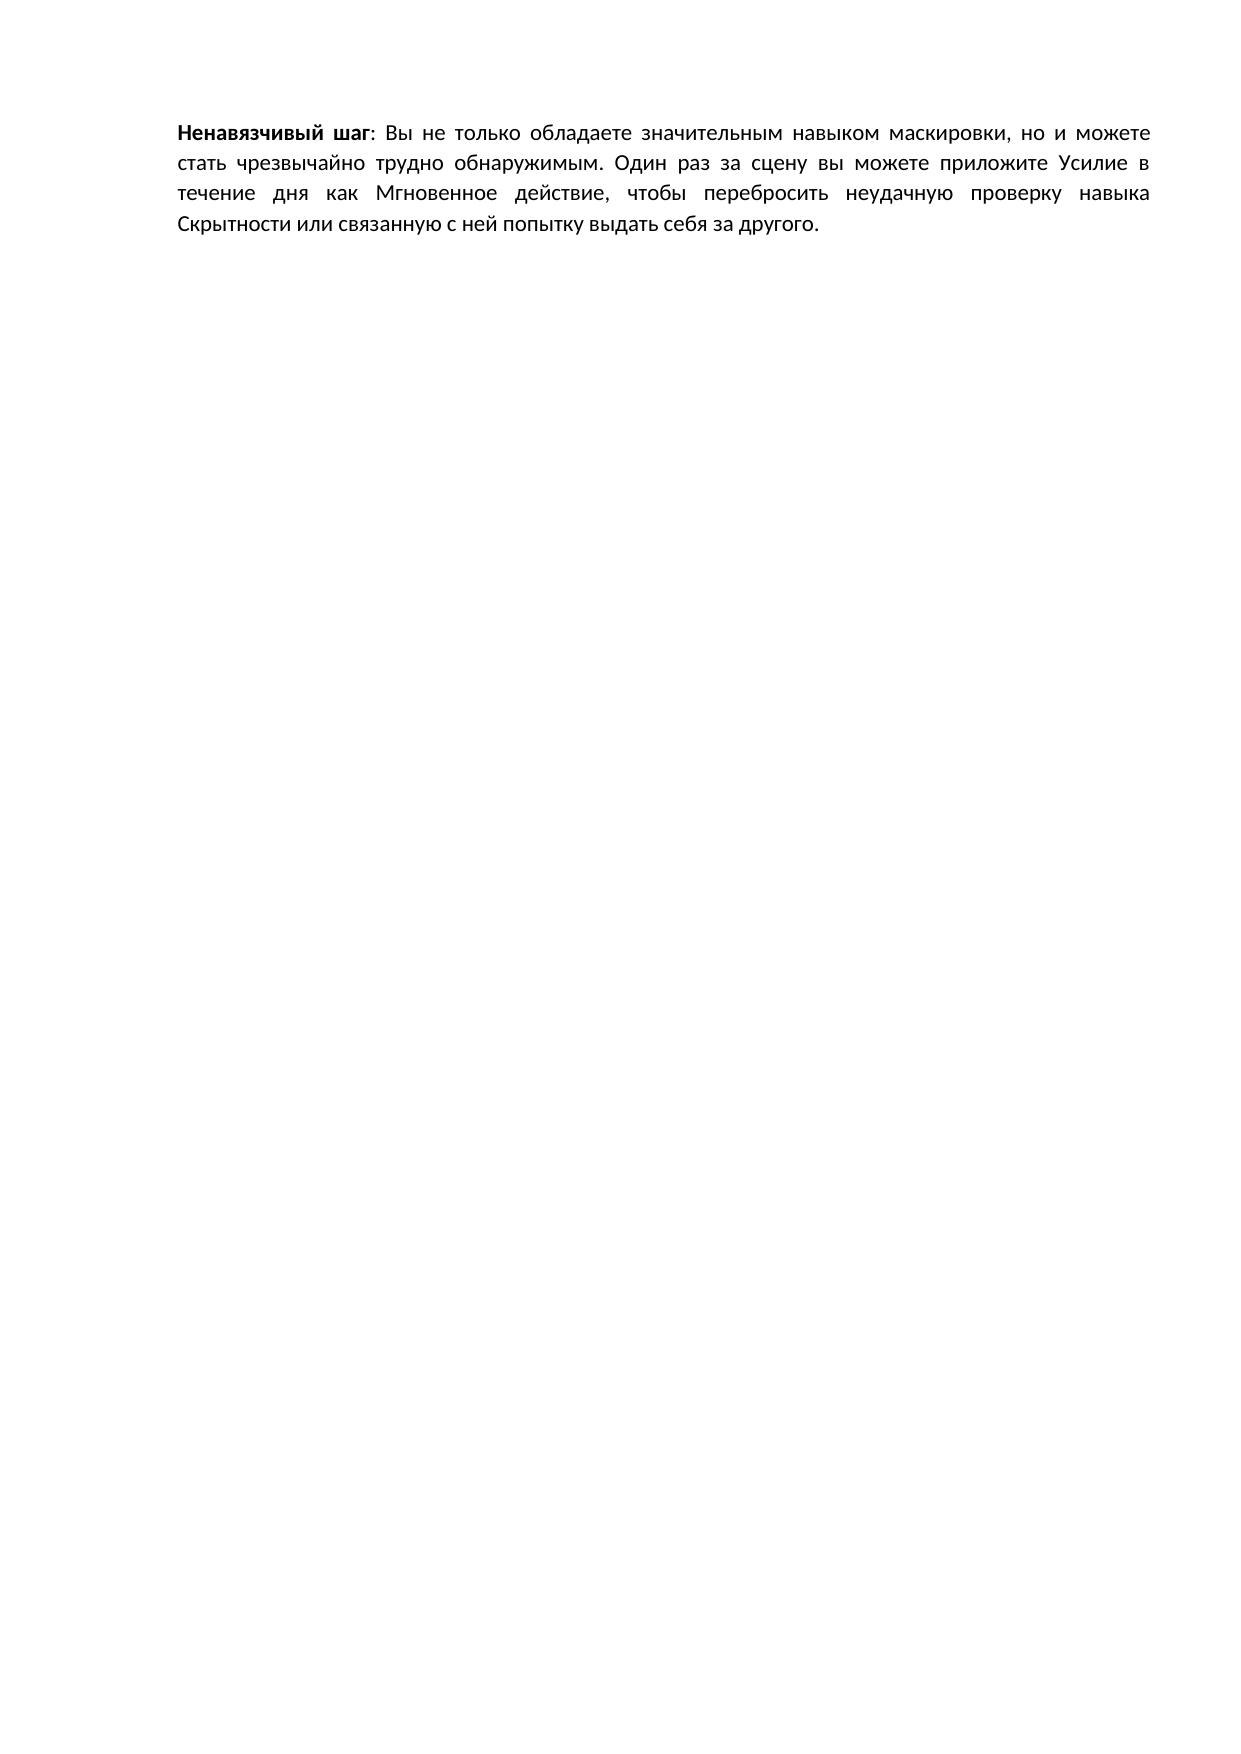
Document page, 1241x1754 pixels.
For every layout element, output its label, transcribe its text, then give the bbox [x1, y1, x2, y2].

text Ненавязчивый шаг: Вы не только обладаете значительным навыком маскировки, но и можете стать чрезвычайно трудно обнаружимым. Один раз за сцену вы можете приложите Усилие в течение дня как Мгновенное действие, чтобы перебросить неудачную проверку навыка Скрытности или связанную с ней попытку выдать себя за другого. [177, 118, 1152, 237]
